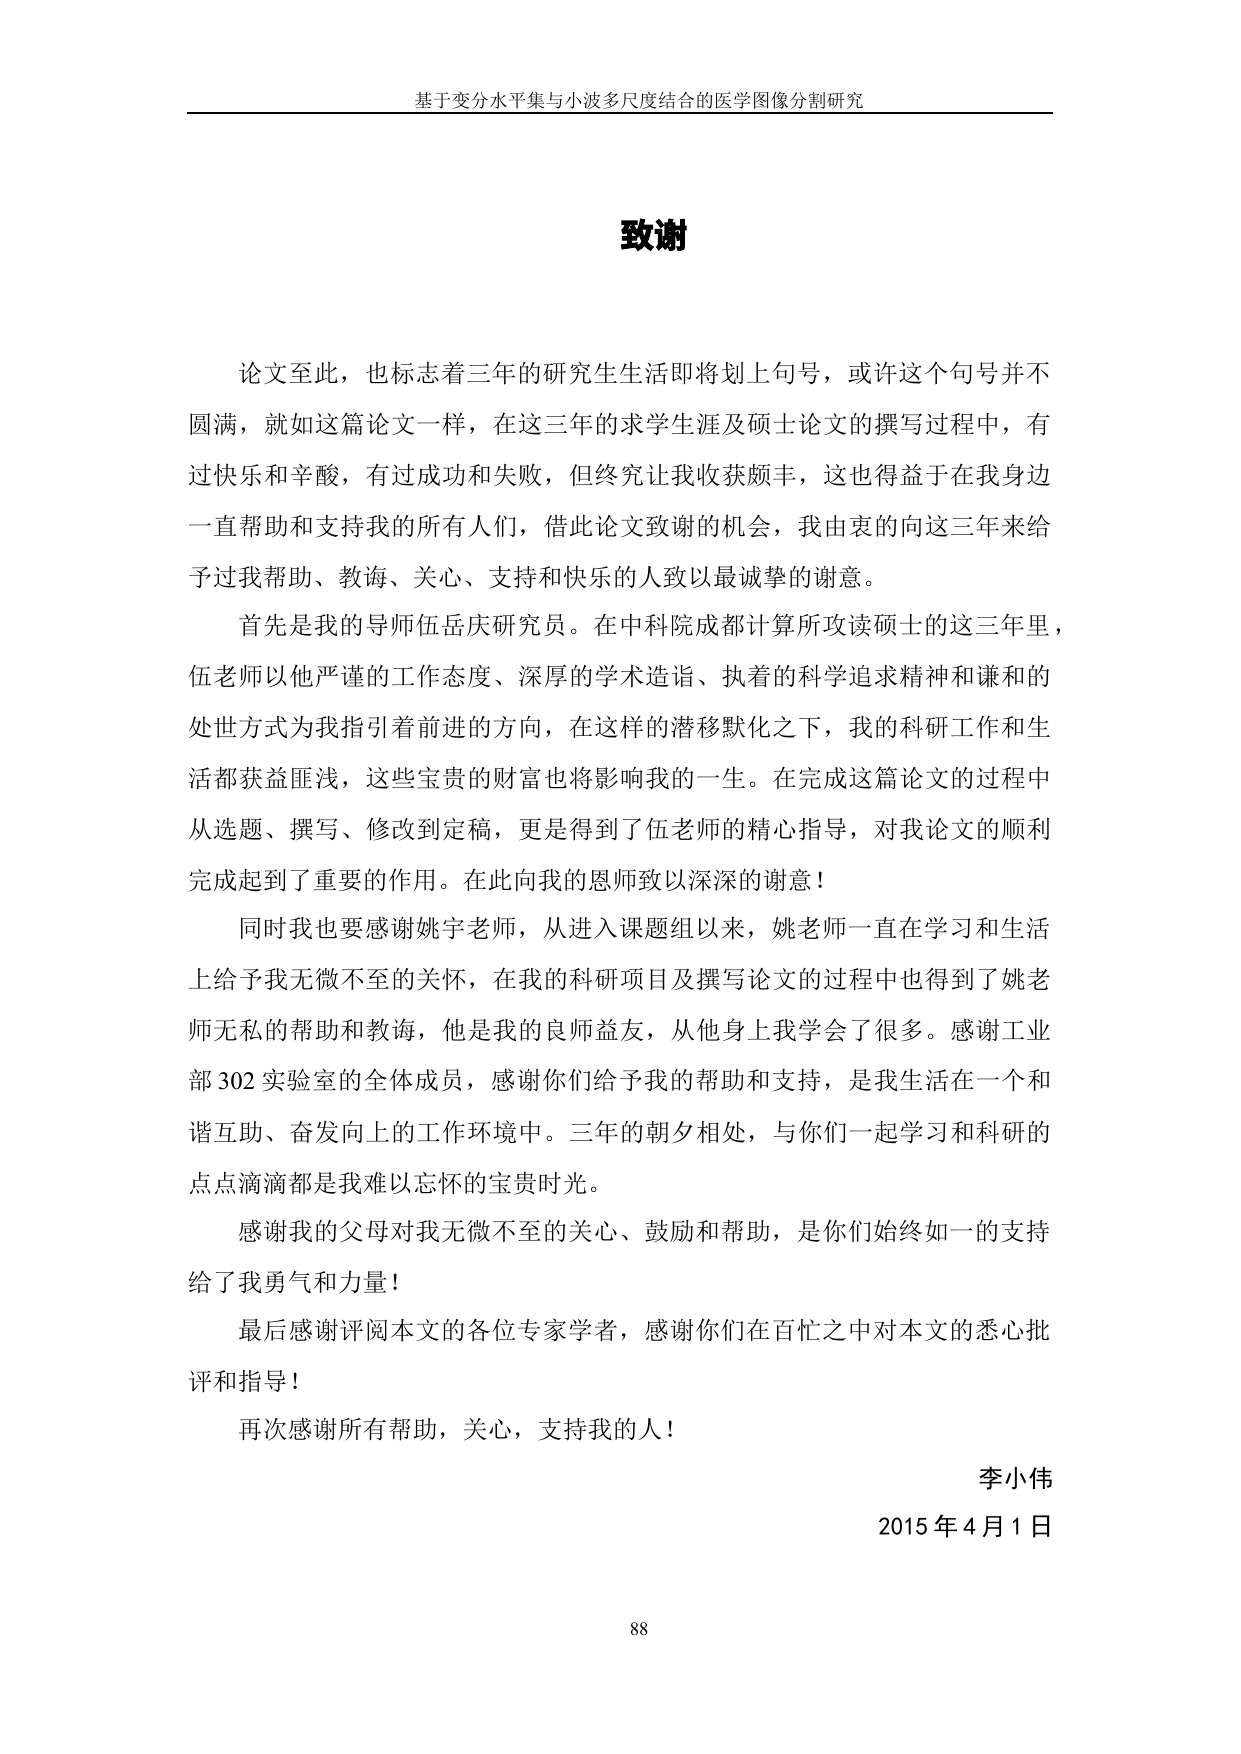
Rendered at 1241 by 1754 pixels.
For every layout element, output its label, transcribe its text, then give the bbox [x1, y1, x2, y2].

text 论文至此，也标志着三年的研究生生活即将划上句号，或许这个句号并不圆满，就如这篇论文一样，在这三年的求学生涯及硕士论文的撰写过程中，有过快乐和辛酸，有过成功和失败，但终究让我收获颇丰，这也得益于在我身边一直帮助和支持我的所有人们，借此论文致谢的机会，我由衷的向这三年来给予过我帮助、教诲、关心、支持和快乐的人致以最诚挚的谢意。 [187, 355, 1053, 593]
text 首先是我的导师伍岳庆研究员。在中科院成都计算所攻读硕士的这三年里，伍老师以他严谨的工作态度、深厚的学术造诣、执着的科学追求精神和谦和的处世方式为我指引着前进的方向，在这样的潜移默化之下，我的科研工作和生活都获益匪浅，这些宝贵的财富也将影响我的一生。在完成这篇论文的过程中，从选题、撰写、修改到定稿，更是得到了伍老师的精心指导，对我论文的顺利完成起到了重要的作用。在此向我的恩师致以深深的谢意！ [187, 607, 1053, 896]
text 感谢我的父母对我无微不至的关心、鼓励和帮助，是你们始终如一的支持给了我勇气和力量！ [187, 1213, 1053, 1298]
list 李小伟 [187, 1459, 1053, 1493]
text 最后感谢评阅本文的各位专家学者，感谢你们在百忙之中对本文的悉心批评和指导！ [187, 1312, 1053, 1397]
list 2015年4月1日 [187, 1508, 1053, 1542]
list 再次感谢所有帮助，关心，支持我的人！ [187, 1411, 1053, 1445]
list 致谢 [187, 199, 1053, 267]
text 同时我也要感谢姚宇老师，从进入课题组以来，姚老师一直在学习和生活上给予我无微不至的关怀，在我的科研项目及撰写论文的过程中也得到了姚老师无私的帮助和教诲，他是我的良师益友，从他身上我学会了很多。感谢工业部302实验室的全体成员，感谢你们给予我的帮助和支持，是我生活在一个和谐互助、奋发向上的工作环境中。三年的朝夕相处，与你们一起学习和科研的点点滴滴都是我难以忘怀的宝贵时光。 [187, 910, 1053, 1199]
